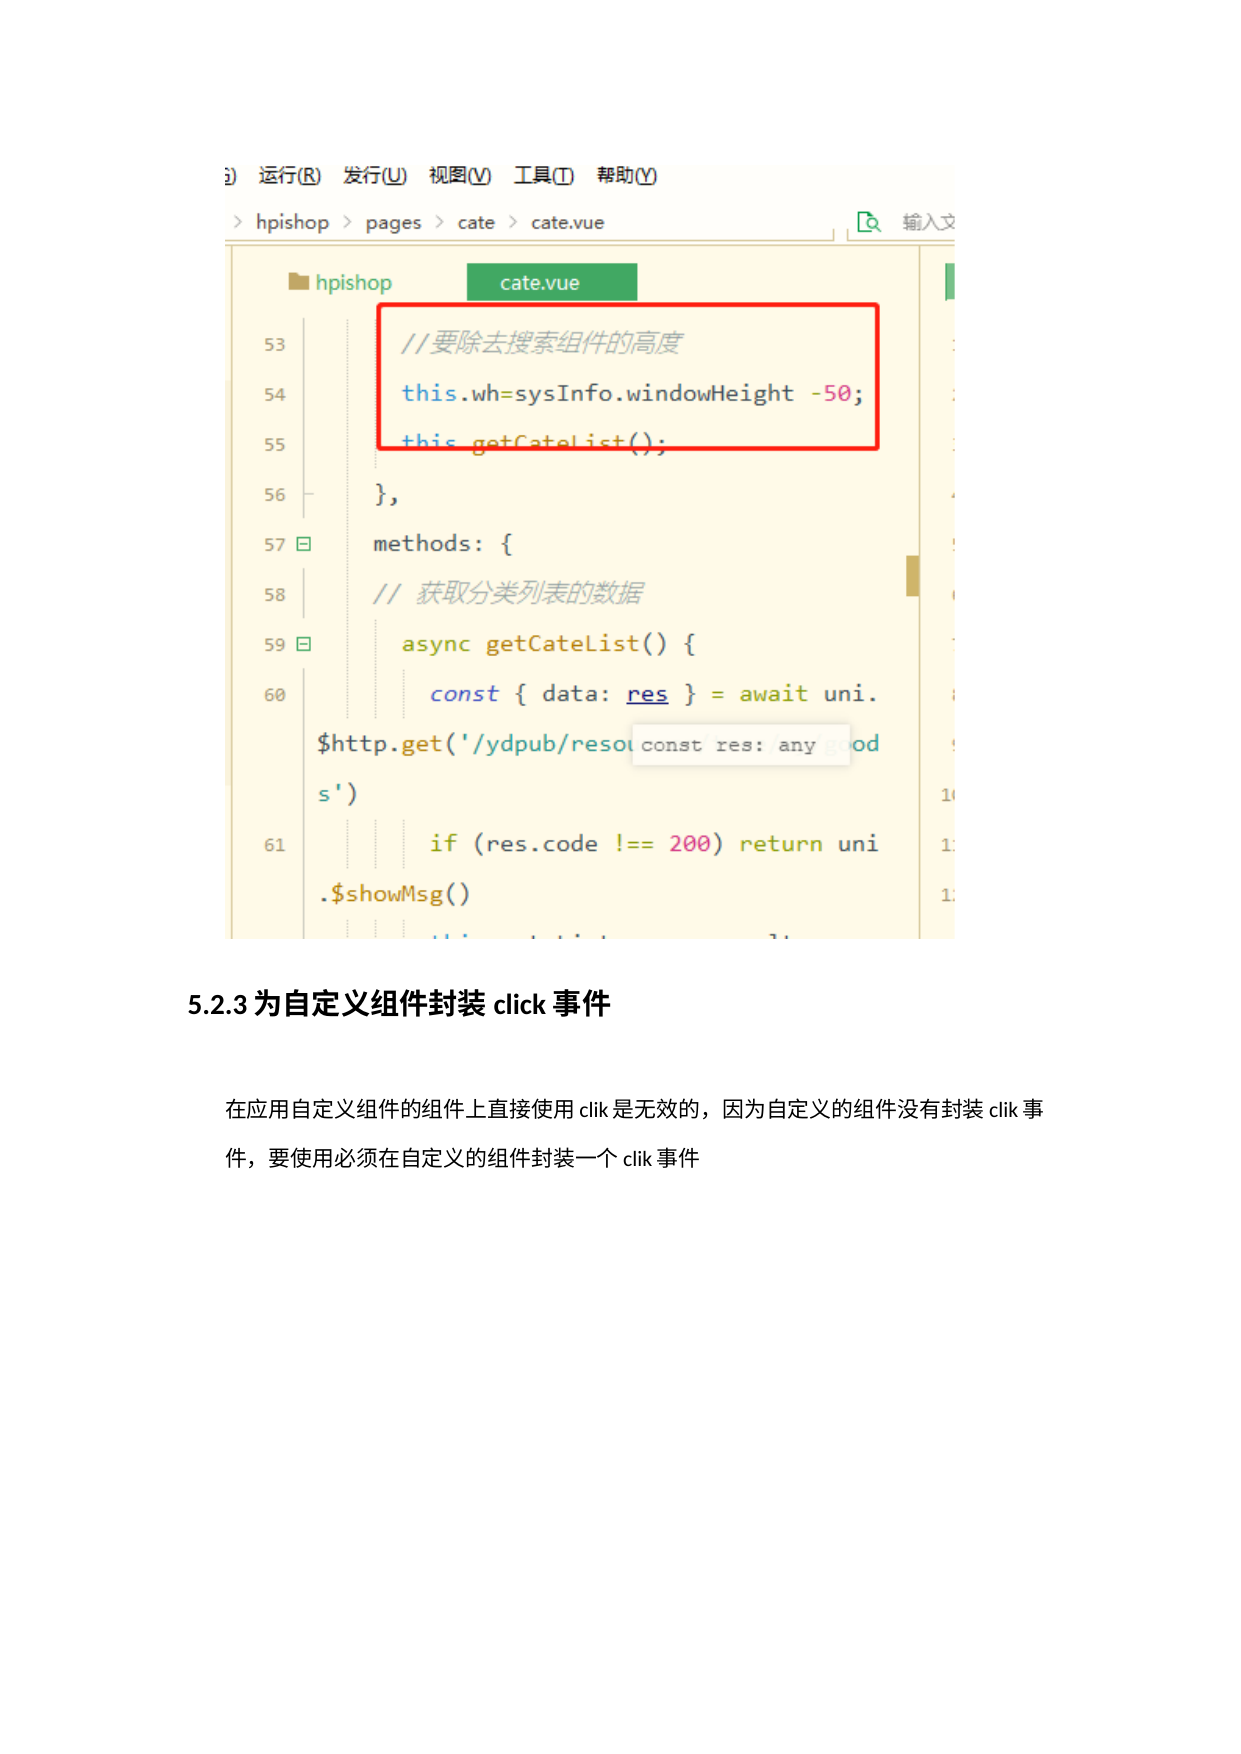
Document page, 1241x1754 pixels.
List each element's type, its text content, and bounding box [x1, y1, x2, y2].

picture [225, 165, 955, 939]
list 在应用自定义组件的组件上直接使用clik是无效的，因为自定义的组件没有封装clik事件，要使用必须在自定义的组件封装一个clik事件 [225, 1092, 1053, 1173]
subtitle 5.2.3为自定义组件封装 click 事件 [187, 969, 1053, 1034]
